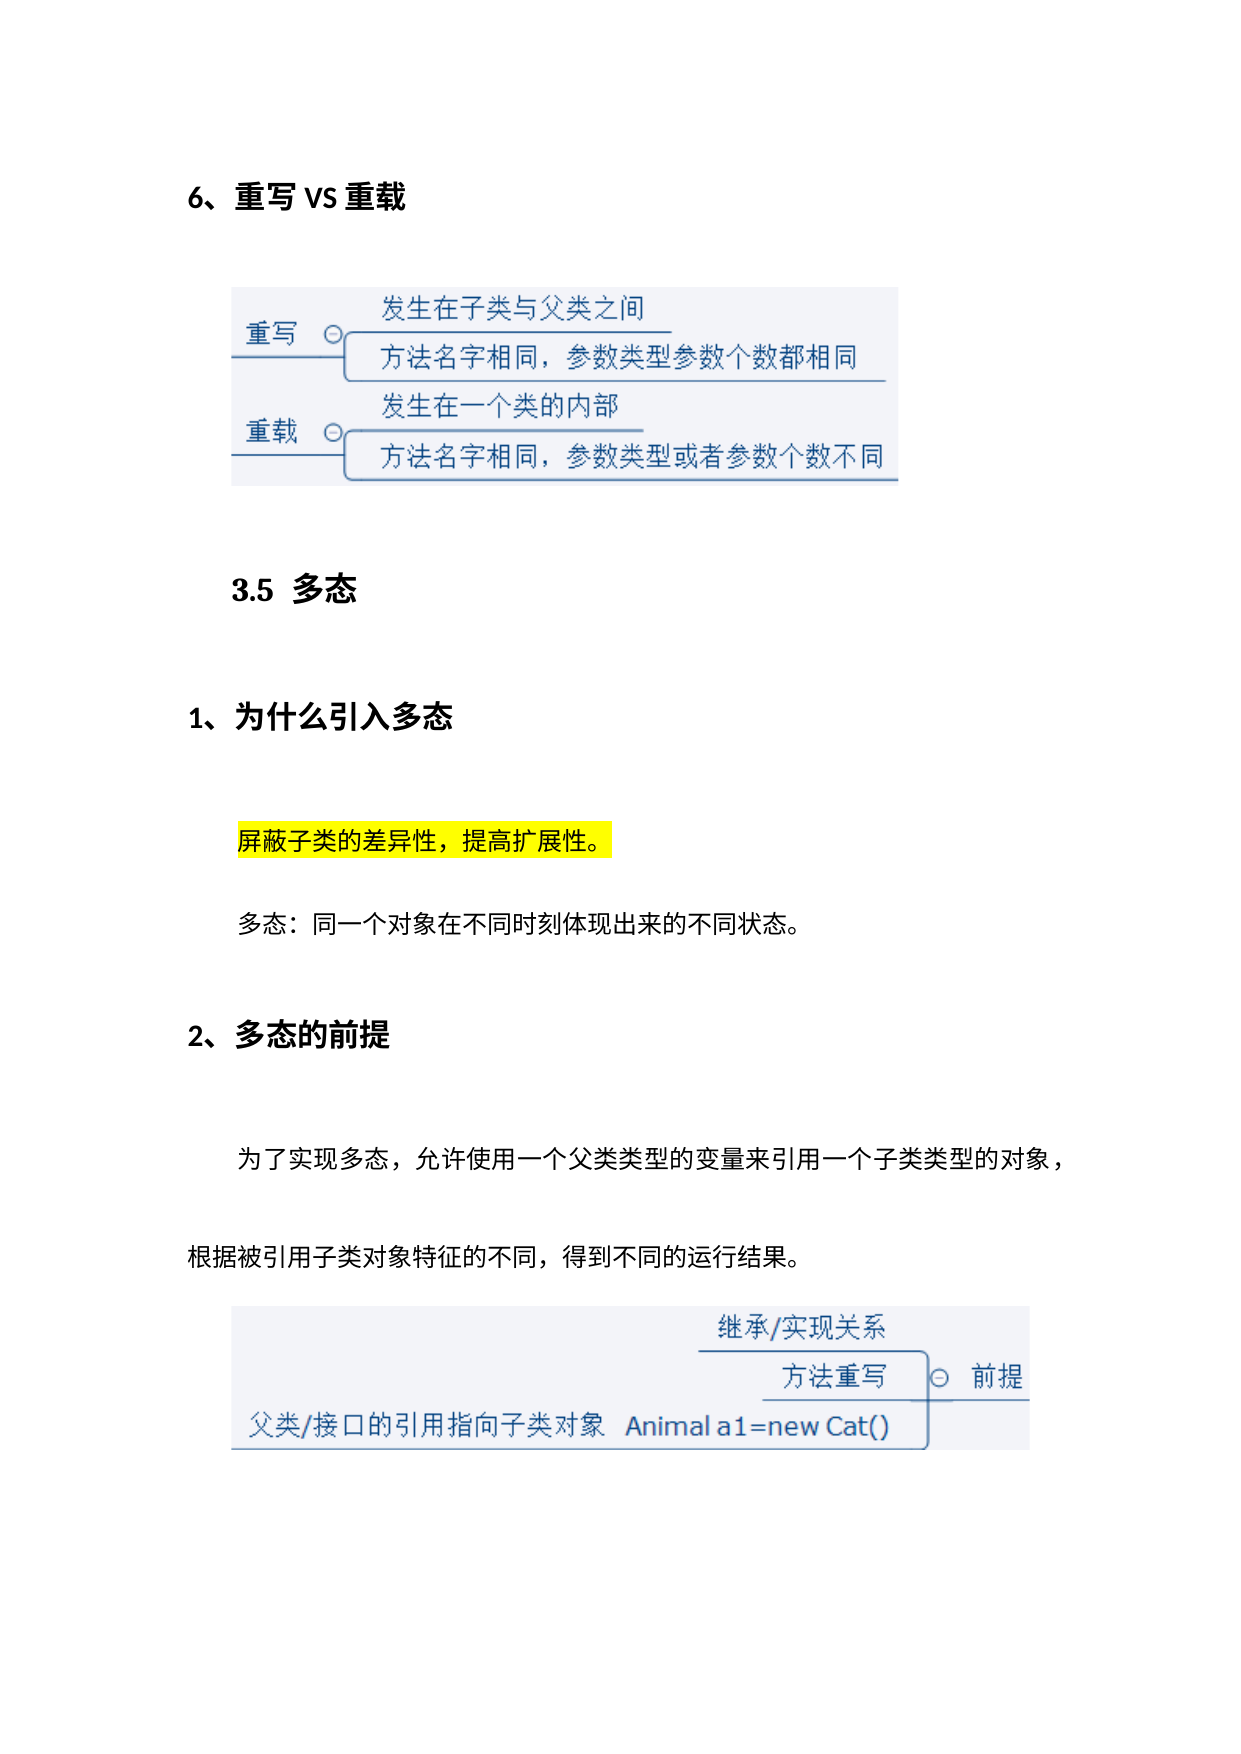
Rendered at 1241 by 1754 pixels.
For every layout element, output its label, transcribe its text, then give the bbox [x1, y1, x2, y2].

subtitle 6、重写 VS 重载 [187, 162, 1053, 227]
subtitle 1、为什么引入多态 [187, 682, 1053, 747]
text 多态：同一个对象在不同时刻体现出来的不同状态。 [187, 890, 1053, 955]
subtitle 多态 [232, 555, 1053, 620]
text 屏蔽子类的差异性，提高扩展性。 [187, 807, 1053, 872]
subtitle 2、多态的前提 [187, 1000, 1053, 1065]
picture [231, 1306, 1030, 1450]
picture [231, 287, 899, 486]
text 为了实现多态，允许使用一个父类类型的变量来引用一个子类类型的对象，根据被引用子类对象特征的不同，得到不同的运行结果。 [187, 1125, 1053, 1288]
